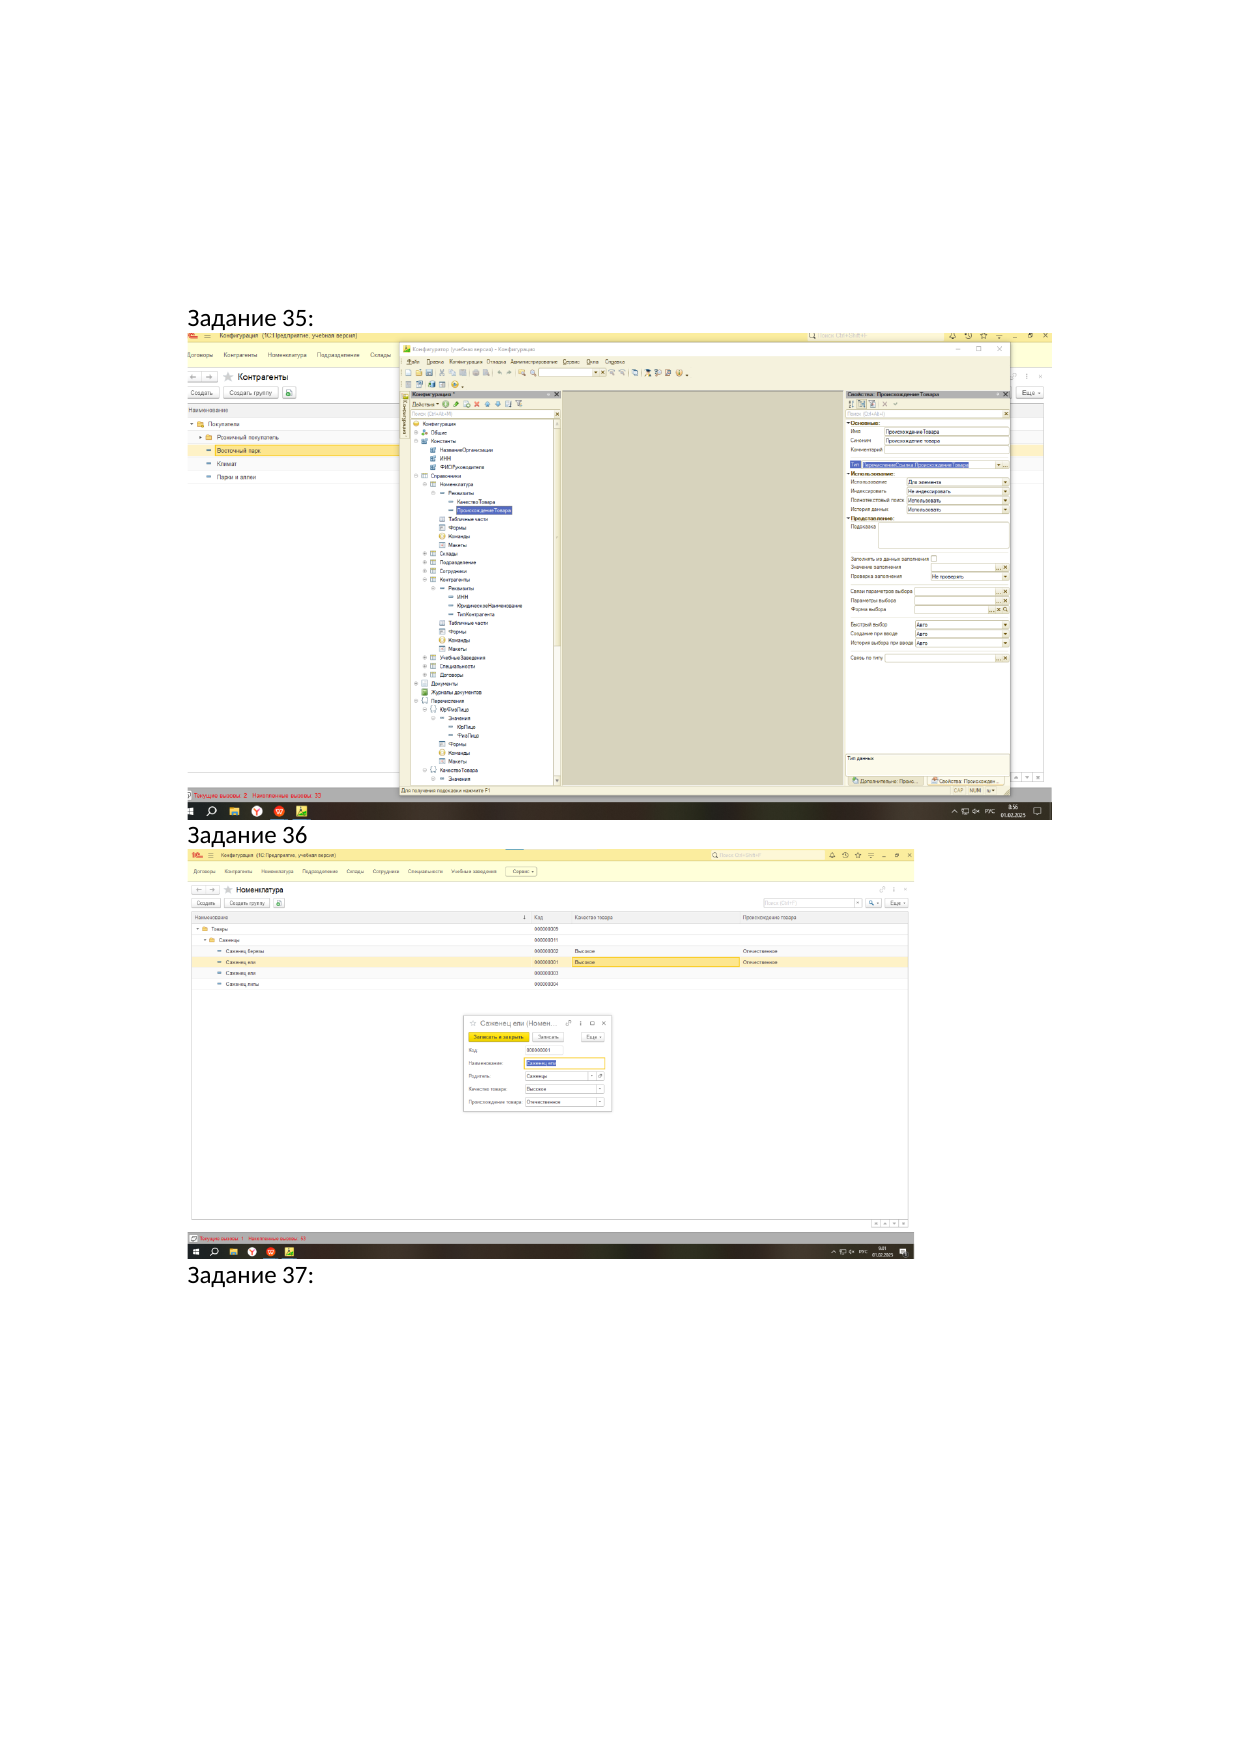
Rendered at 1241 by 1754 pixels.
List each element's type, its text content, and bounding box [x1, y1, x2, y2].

text Задание 37: [187, 1259, 1053, 1289]
picture [187, 849, 915, 1259]
picture [187, 333, 1052, 820]
text Задание 35: [187, 303, 1053, 333]
text Задание 36 [187, 819, 1053, 850]
